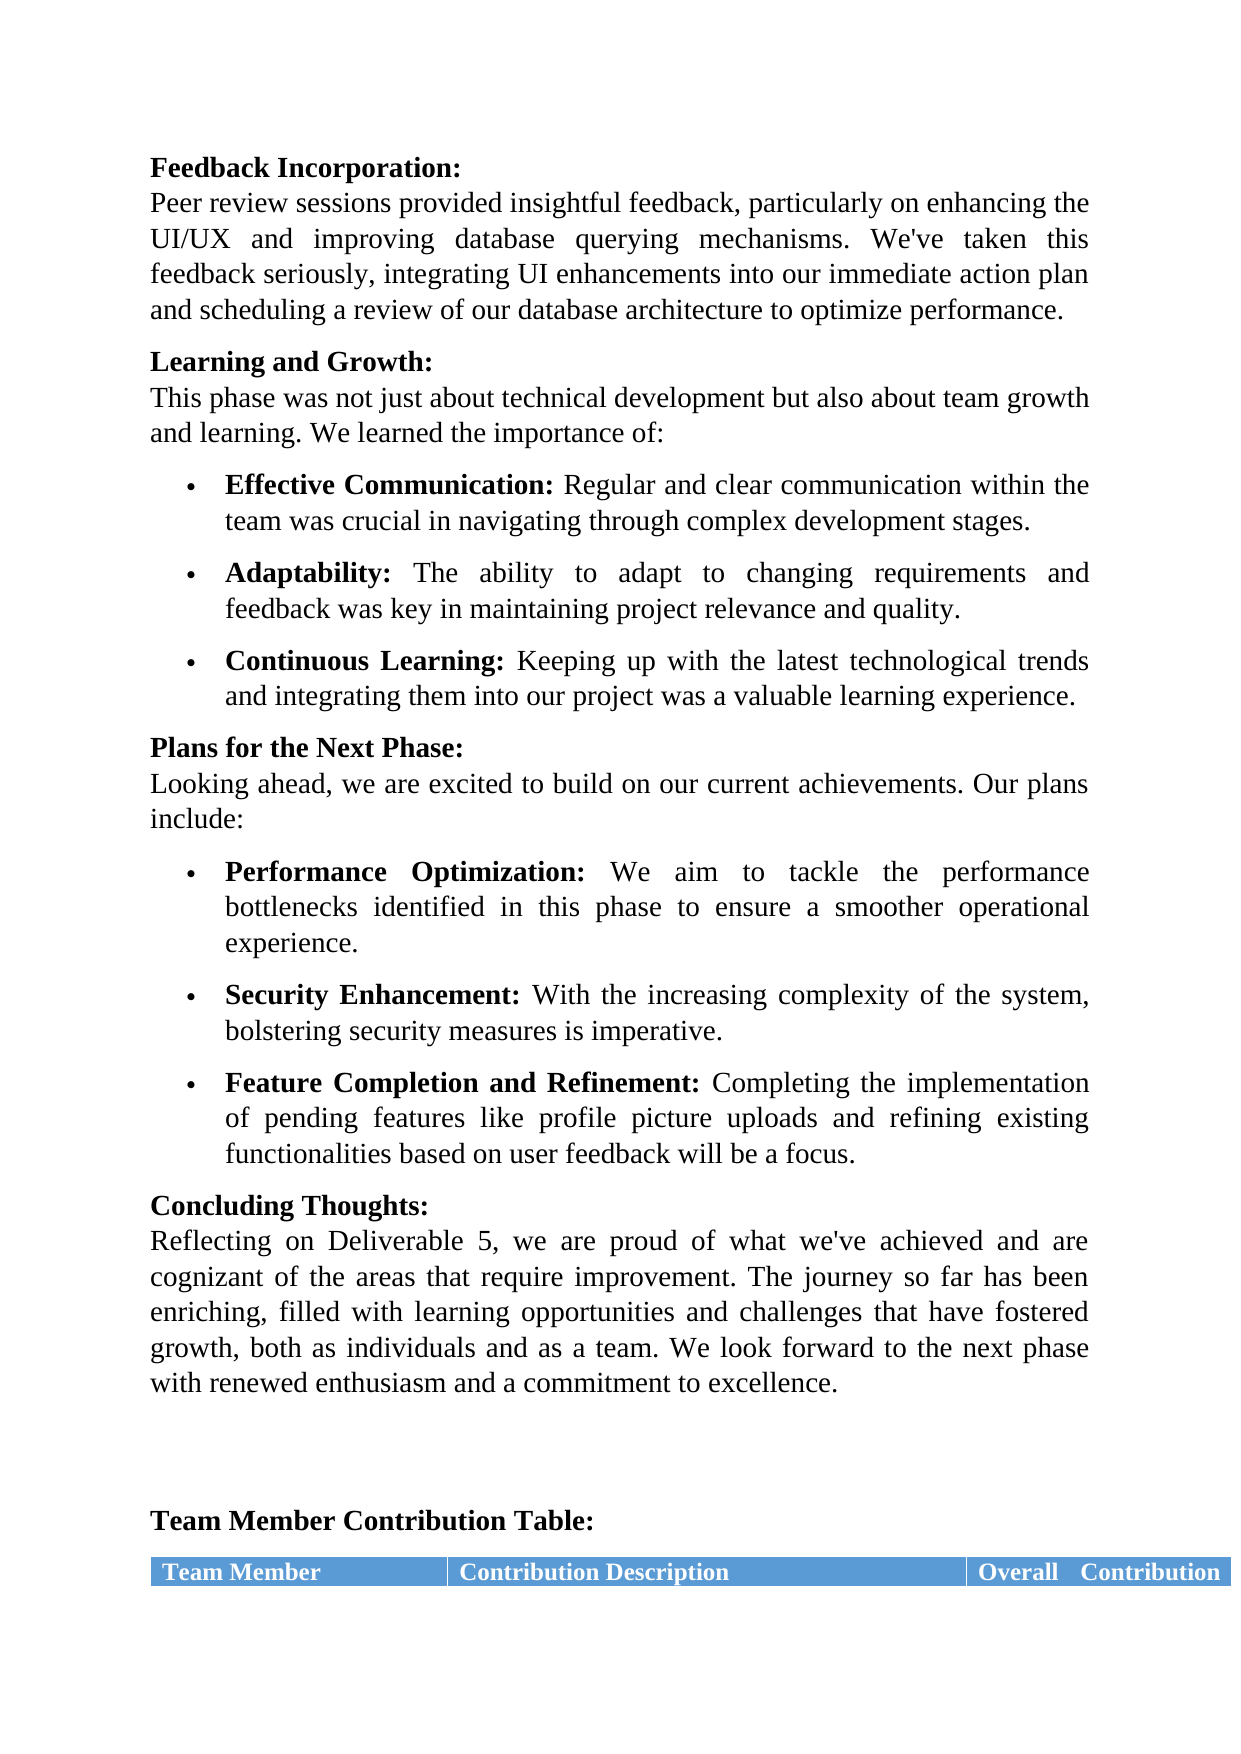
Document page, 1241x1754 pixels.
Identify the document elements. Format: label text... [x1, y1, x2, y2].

list Effective Communication: Regular and clear communication within the team was crucial in navigating through complex development stages. [187, 467, 1090, 537]
subtitle Concluding Thoughts: [150, 1188, 1090, 1222]
subtitle Feedback Incorporation: [150, 150, 1090, 183]
text Looking ahead, we are excited to build on our current achievements. Our plans include: [150, 766, 1090, 835]
list Continuous Learning: Keeping up with the latest technological trends and integrating them into our project was a valuable learning experience. [187, 643, 1090, 712]
subtitle Learning and Growth: [150, 344, 1090, 378]
list Security Enhancement: With the increasing complexity of the system, bolstering security measures is imperative. [187, 977, 1090, 1046]
table_header Team Member [151, 1557, 447, 1586]
list Feature Completion and Refinement: Completing the implementation of pending features like profile picture uploads and refining existing functionalities based on user feedback will be a focus. [187, 1065, 1090, 1169]
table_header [967, 1557, 1231, 1586]
subtitle Plans for the Next Phase: [150, 731, 1090, 764]
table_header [448, 1557, 966, 1586]
list Performance Optimization: We aim to tackle the performance bottlenecks identified in this phase to ensure a smoother operational experience. [187, 854, 1090, 958]
list Adaptability: The ability to adapt to changing requirements and feedback was key in maintaining project relevance and quality. [187, 555, 1090, 624]
text Reflecting on Deliverable 5, we are proud of what we've achieved and are cognizant of the areas that require improvement. The journey so far has been enriching, filled with learning opportunities and challenges that have fostered growth, both as individuals and as a team. We look forward to the next phase with renewed enthusiasm and a commitment to excellence. [150, 1223, 1090, 1399]
text Peer review sessions provided insightful feedback, particularly on enhancing the UI/UX and improving database querying mechanisms. We've taken this feedback seriously, integrating UI enhancements into our immediate action plan and scheduling a review of our database architecture to optimize performance. [150, 186, 1090, 326]
subtitle Team Member Contribution Table: [150, 1503, 1090, 1537]
text This phase was not just about technical development but also about team growth and learning. We learned the importance of: [150, 380, 1090, 449]
